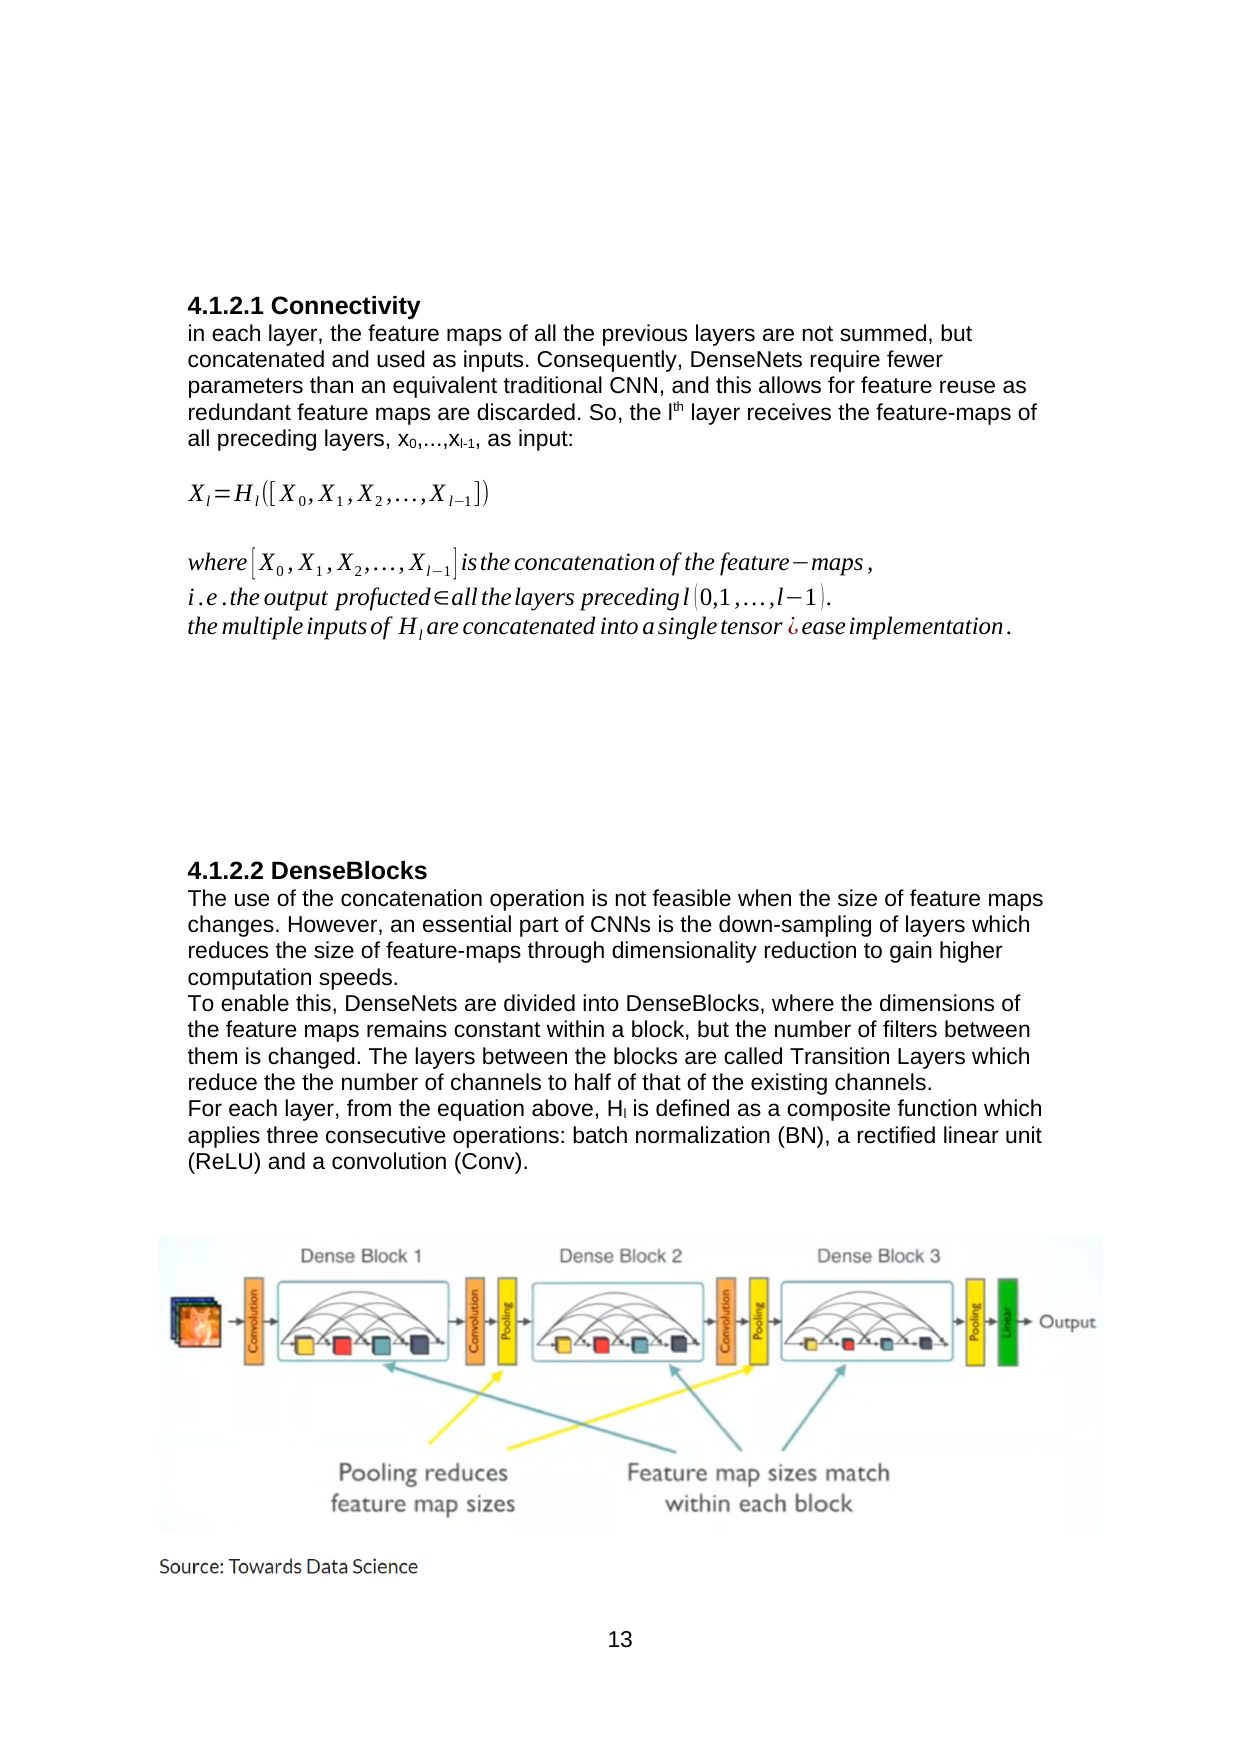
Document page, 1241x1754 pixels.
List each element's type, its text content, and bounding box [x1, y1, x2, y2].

text 4.1.2.1 Connectivity [187, 291, 1053, 320]
text To enable this, DenseNets are divided into DenseBlocks, where the dimensions of the feature maps remains constant within a block, but the number of filters between them is changed. The layers between the blocks are called Transition Layers which reduce the the number of channels to half of that of the existing channels. [187, 990, 1053, 1095]
text in each layer, the feature maps of all the previous layers are not summed, but concatenated and used as inputs. Consequently, DenseNets require fewer parameters than an equivalent traditional CNN, and this allows for feature reuse as redundant feature maps are discarded. So, the lth layer receives the feature-maps of all preceding layers, x0,...,xl-1, as input: [187, 320, 1053, 451]
text For each layer, from the equation above, Hl is defined as a composite function which applies three consecutive operations: batch normalization (BN), a rectified linear unit (ReLU) and a convolution (Conv). [187, 1095, 1053, 1174]
text The use of the concatenation operation is not feasible when the size of feature maps changes. However, an essential part of CNNs is the down-sampling of layers which reduces the size of feature-maps through dimensionality reduction to gain higher computation speeds. [187, 884, 1053, 990]
picture [150, 1236, 1103, 1574]
text 4.1.2.2 DenseBlocks [187, 856, 1053, 884]
